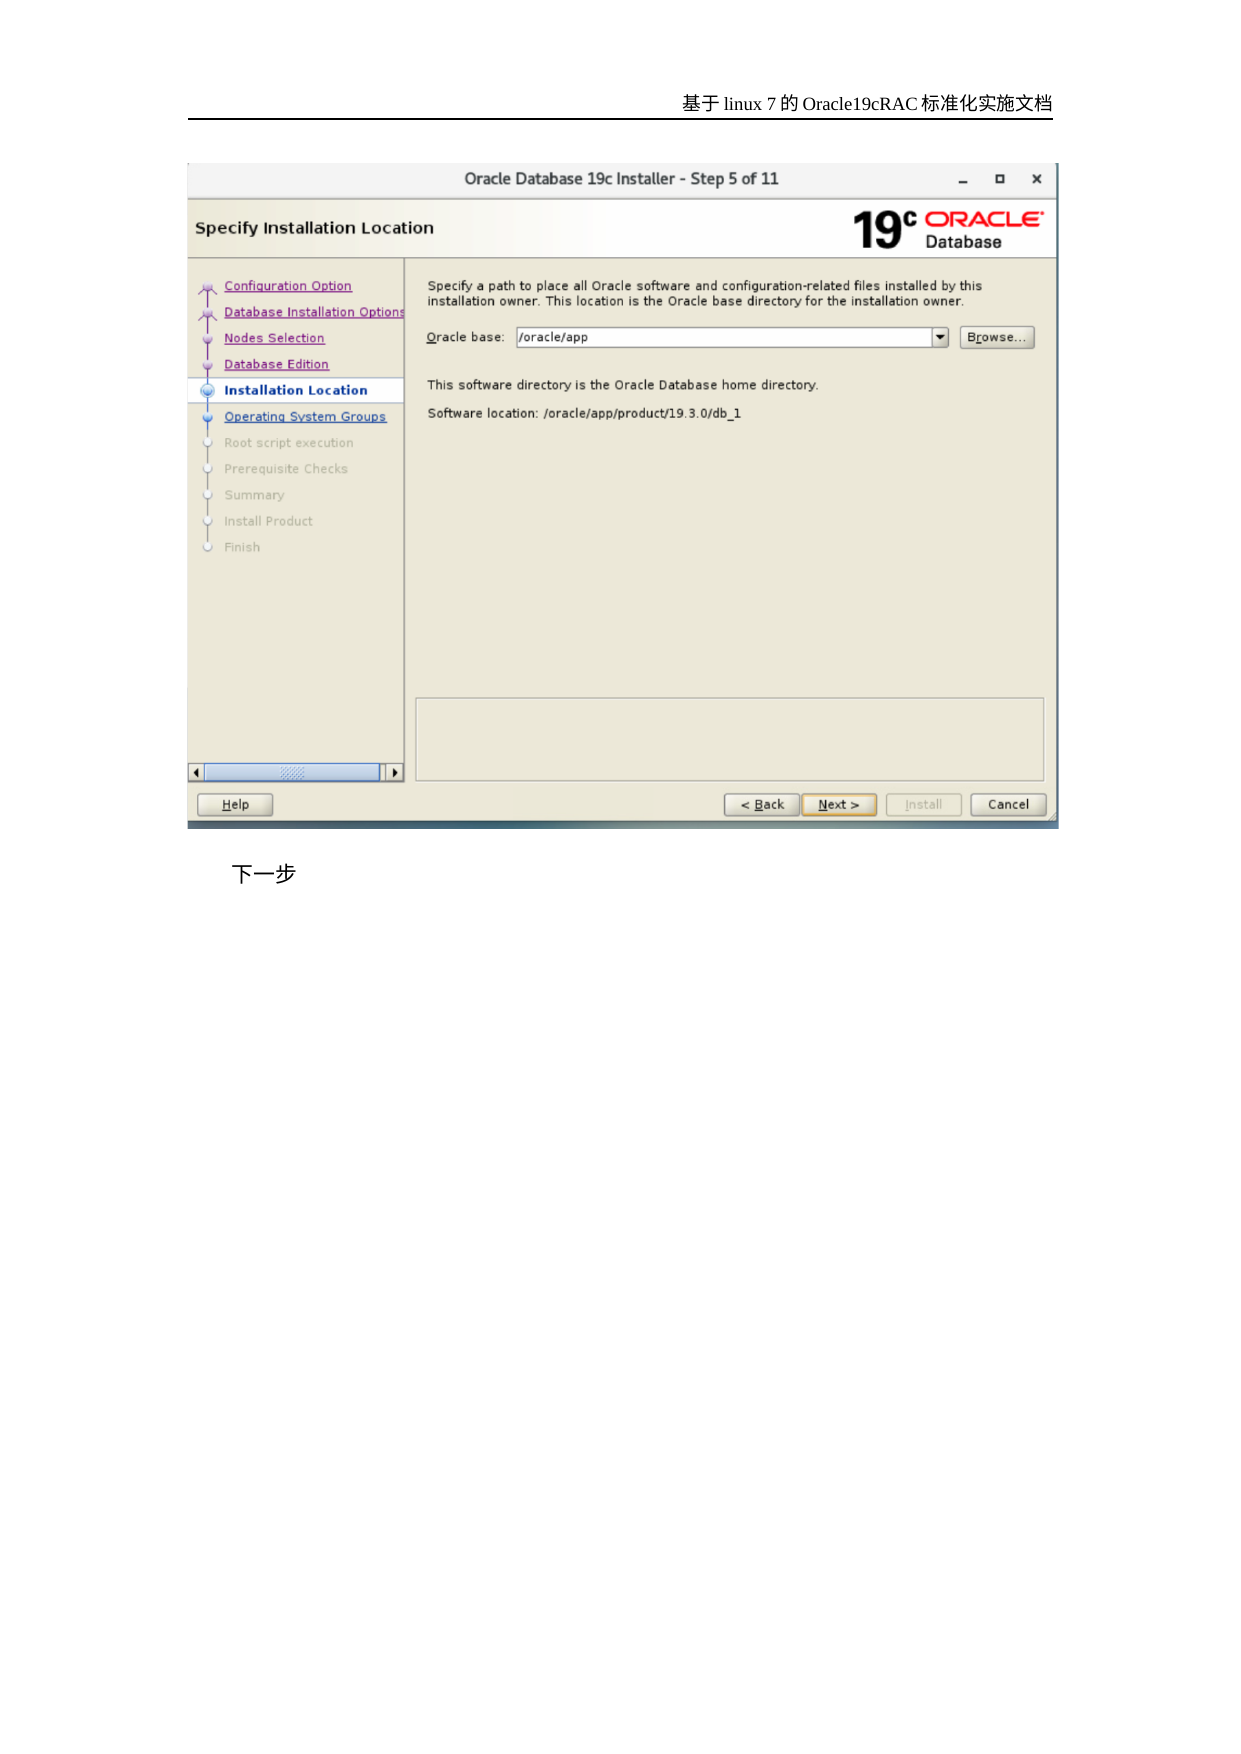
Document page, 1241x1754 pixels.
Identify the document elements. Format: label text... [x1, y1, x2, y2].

picture [187, 163, 1059, 829]
text 下一步 [187, 856, 1053, 889]
